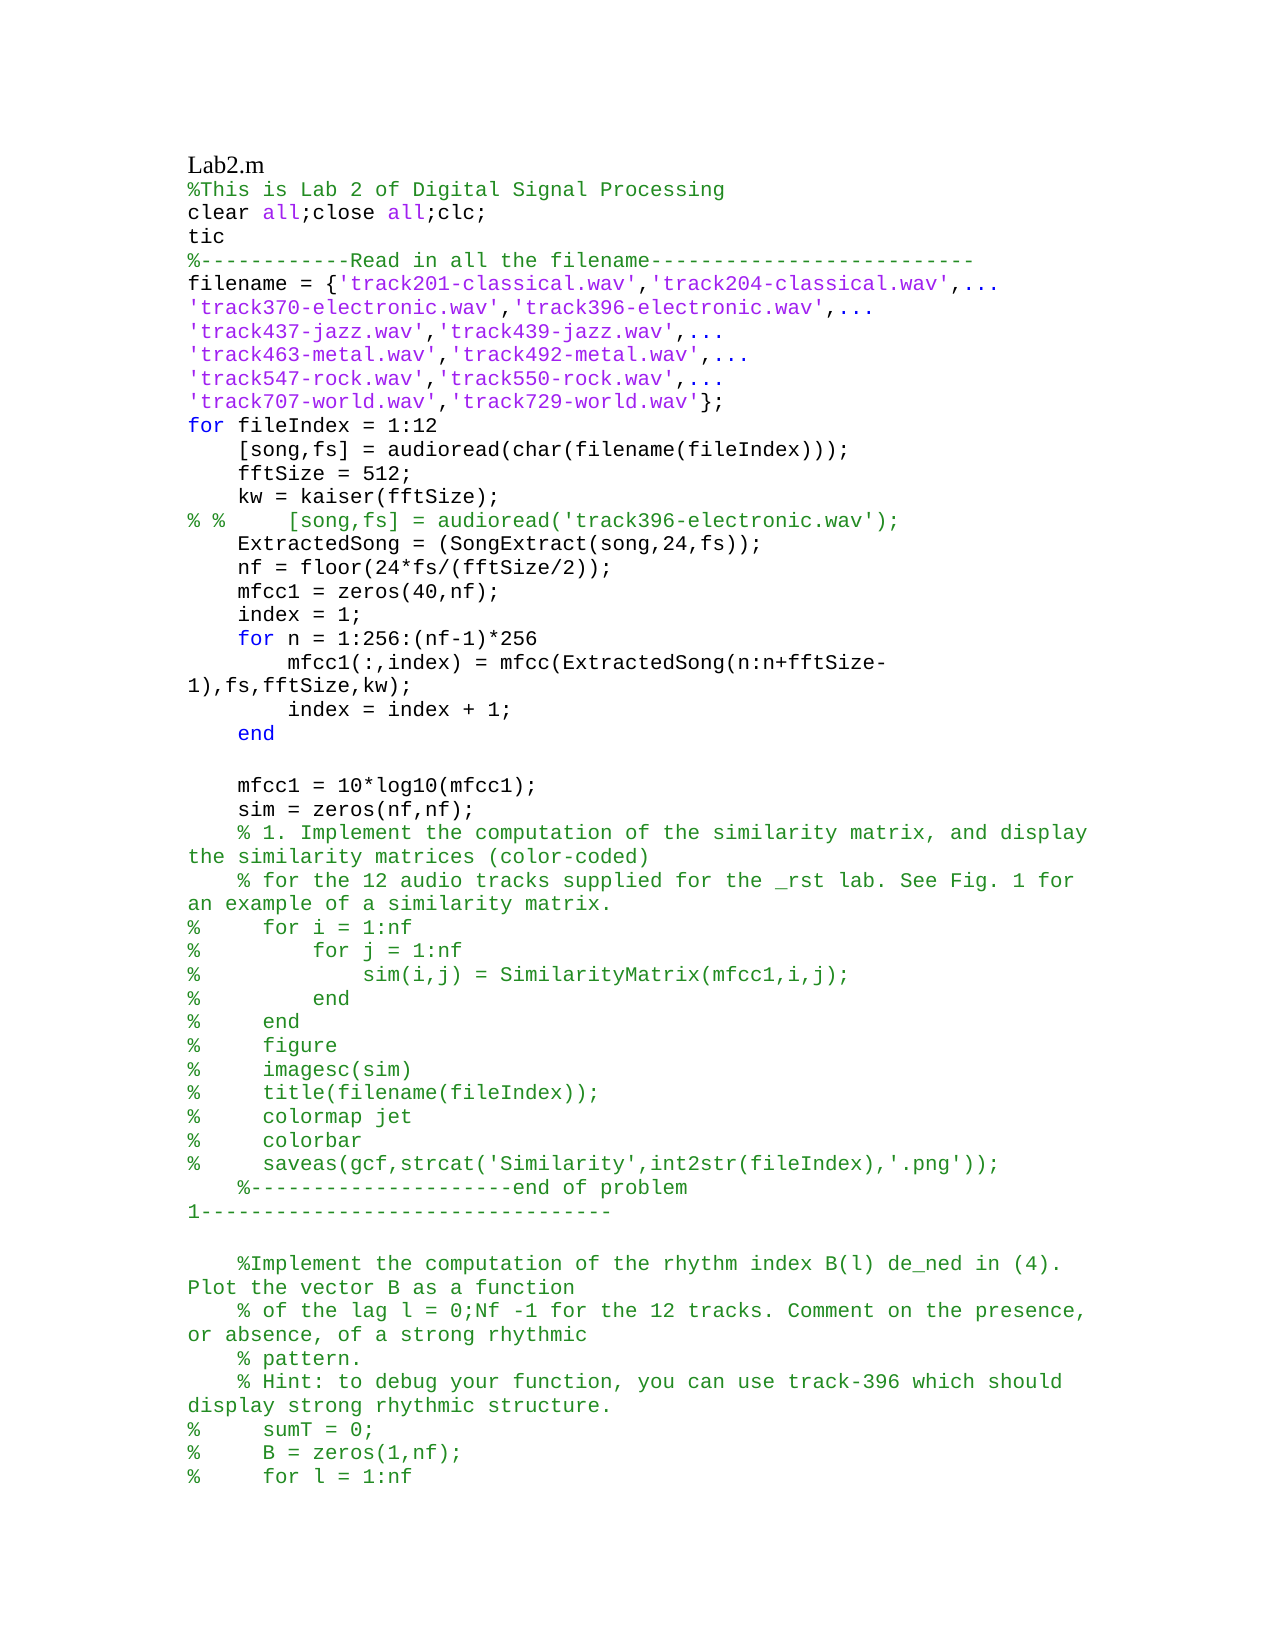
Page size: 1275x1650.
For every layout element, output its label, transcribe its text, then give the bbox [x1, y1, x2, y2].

text % for l = 1:nf [187, 1466, 1087, 1489]
text % imagesc(sim) [187, 1059, 1087, 1082]
text sim = zeros(nf,nf); [187, 799, 1087, 822]
text %Implement the computation of the rhythm index B(l) de_ned in (4). Plot the vector B as a function [187, 1253, 1087, 1300]
text % figure [187, 1035, 1087, 1059]
text %---------------------end of problem 1--------------------------------- [187, 1177, 1087, 1224]
text 'track370-electronic.wav','track396-electronic.wav',... [187, 297, 1087, 321]
text ExtractedSong = (SongExtract(song,24,fs)); [187, 533, 1087, 557]
text % colorbar [187, 1130, 1087, 1153]
text % colormap jet [187, 1106, 1087, 1130]
text index = index + 1; [187, 699, 1087, 723]
text end [187, 723, 1087, 746]
text for fileIndex = 1:12 [187, 415, 1087, 439]
text % for the 12 audio tracks supplied for the _rst lab. See Fig. 1 for an example of a similarity matrix. [187, 869, 1087, 917]
text % end [187, 1011, 1087, 1035]
text % end [187, 988, 1087, 1011]
text % title(filename(fileIndex)); [187, 1082, 1087, 1106]
text 'track707-world.wav','track729-world.wav'}; [187, 392, 1087, 415]
text % pattern. [187, 1348, 1087, 1371]
text for n = 1:256:(nf-1)*256 [187, 628, 1087, 652]
text % for j = 1:nf [187, 941, 1087, 964]
text % sim(i,j) = SimilarityMatrix(mfcc1,i,j); [187, 964, 1087, 988]
text % Hint: to debug your function, you can use track-396 which should display strong rhythmic structure. [187, 1371, 1087, 1418]
text % of the lag l = 0;Nf -1 for the 12 tracks. Comment on the presence, or absence, of a strong rhythmic [187, 1300, 1087, 1348]
text mfcc1 = zeros(40,nf); [187, 581, 1087, 604]
text filename = {'track201-classical.wav','track204-classical.wav',... [187, 273, 1087, 297]
text clear all;close all;clc; [187, 202, 1087, 226]
text % B = zeros(1,nf); [187, 1442, 1087, 1466]
text 'track437-jazz.wav','track439-jazz.wav',... [187, 321, 1087, 344]
text index = 1; [187, 604, 1087, 628]
text 'track463-metal.wav','track492-metal.wav',... [187, 344, 1087, 368]
text % sumT = 0; [187, 1418, 1087, 1442]
text fftSize = 512; [187, 462, 1087, 486]
text Lab2.m [187, 150, 1087, 179]
text mfcc1(:,index) = mfcc(ExtractedSong(n:n+fftSize-1),fs,fftSize,kw); [187, 652, 1087, 699]
text % for i = 1:nf [187, 917, 1087, 941]
text %This is Lab 2 of Digital Signal Processing [187, 179, 1087, 202]
text % % [song,fs] = audioread('track396-electronic.wav'); [187, 510, 1087, 533]
text 'track547-rock.wav','track550-rock.wav',... [187, 368, 1087, 392]
text % saveas(gcf,strcat('Similarity',int2str(fileIndex),'.png')); [187, 1153, 1087, 1177]
text kw = kaiser(fftSize); [187, 486, 1087, 510]
text tic [187, 226, 1087, 250]
text % 1. Implement the computation of the similarity matrix, and display the similarity matrices (color-coded) [187, 822, 1087, 869]
text nf = floor(24*fs/(fftSize/2)); [187, 557, 1087, 581]
text %------------Read in all the filename-------------------------- [187, 250, 1087, 273]
text mfcc1 = 10*log10(mfcc1); [187, 775, 1087, 799]
text [song,fs] = audioread(char(filename(fileIndex))); [187, 439, 1087, 462]
